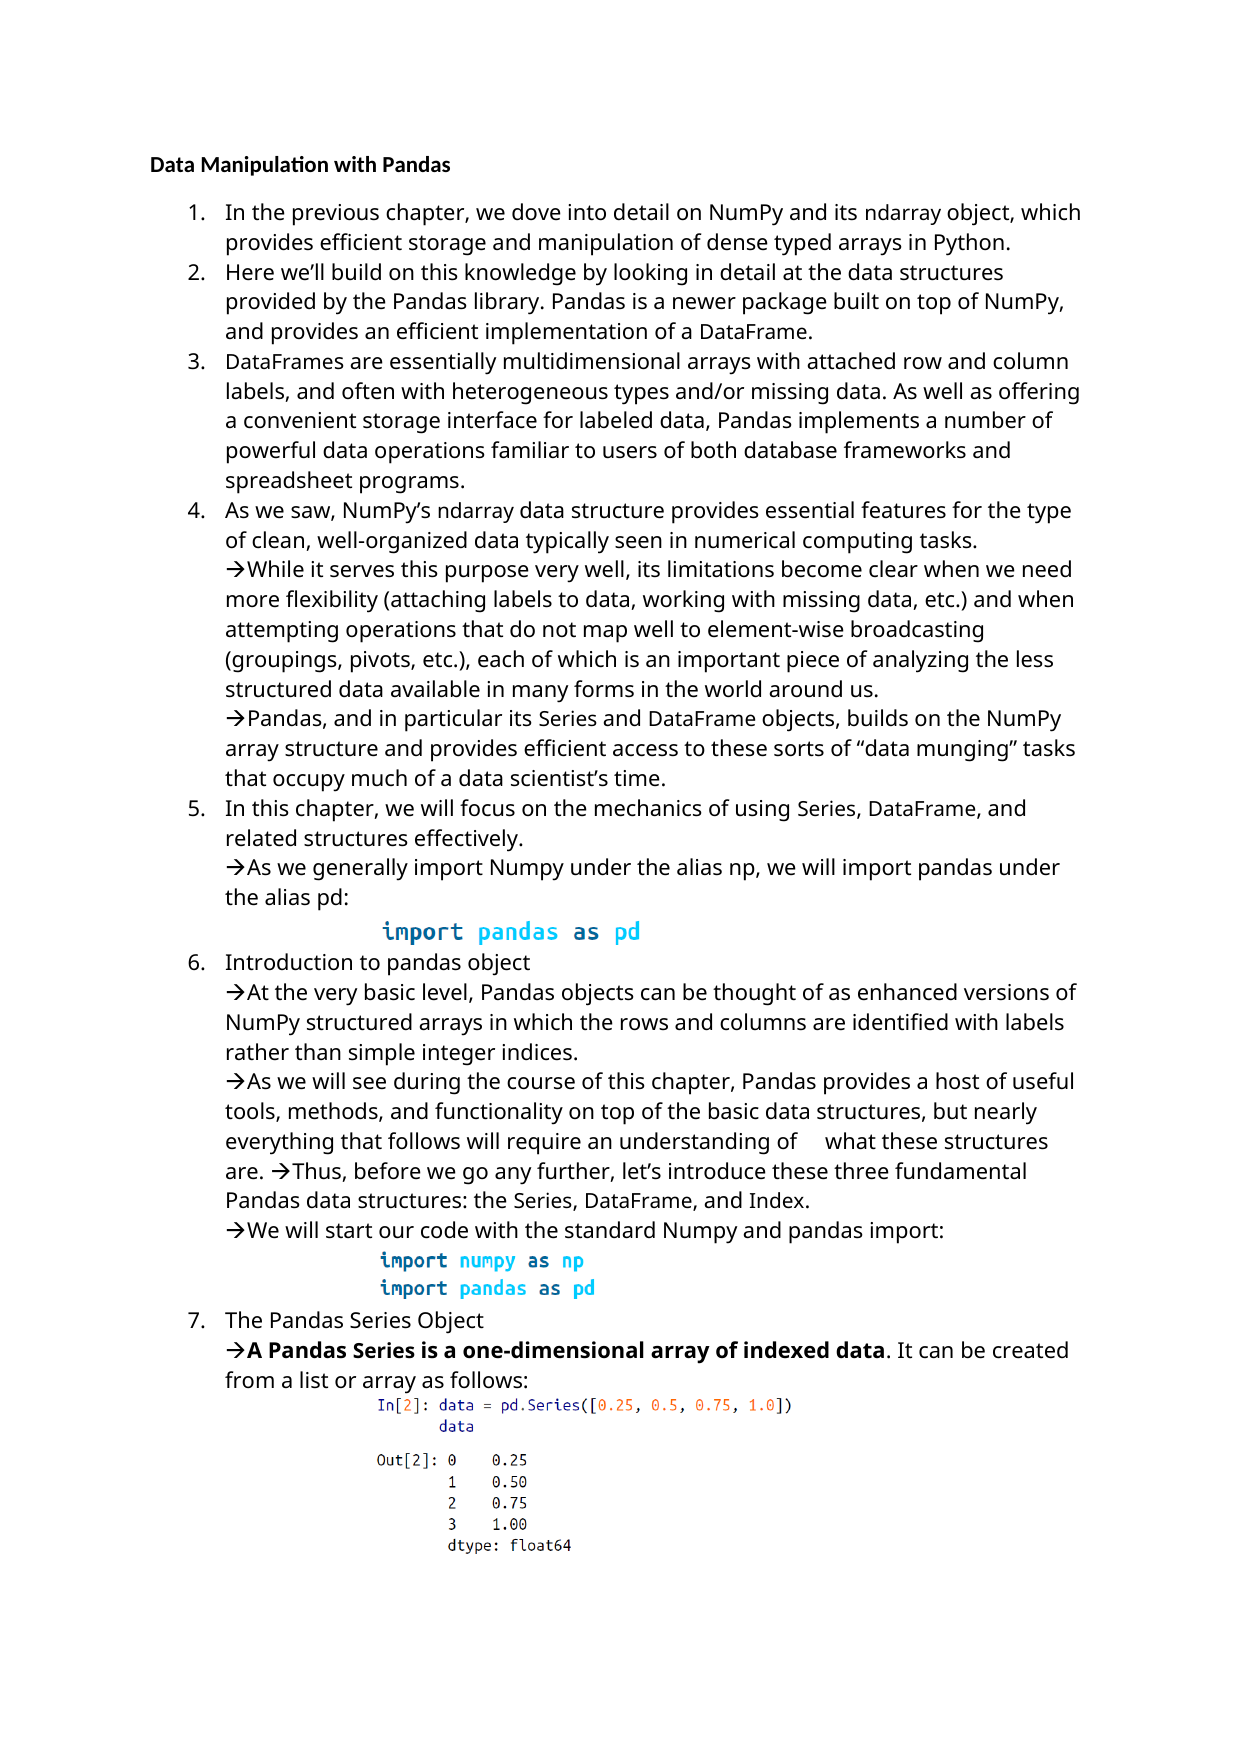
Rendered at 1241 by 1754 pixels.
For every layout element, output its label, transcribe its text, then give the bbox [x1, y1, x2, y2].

list Introduction to pandas object [187, 947, 1090, 977]
list Here we’ll build on this knowledge by looking in detail at the data structures provided by the Pandas library. Pandas is a newer package built on top of NumPy, and provides an efficient implementation of a DataFrame. [187, 256, 1090, 346]
picture [375, 1394, 792, 1556]
list In this chapter, we will focus on the mechanics of using Series, DataFrame, and related structures effectively. [187, 793, 1090, 852]
text Data Manipulation with Pandas [150, 150, 1090, 178]
list As we saw, NumPy’s ndarray data structure provides essential features for the type of clean, well-organized data typically seen in numerical computing tasks. [187, 495, 1090, 554]
text At the very basic level, Pandas objects can be thought of as enhanced versions of NumPy structured arrays in which the rows and columns are identified with labels rather than simple integer indices. [225, 977, 1090, 1066]
list The Pandas Series Object [187, 1305, 1090, 1335]
text A Pandas Series is a one-dimensional array of indexed data. It can be created from a list or array as follows: [225, 1335, 1090, 1395]
picture [375, 911, 643, 947]
text As we will see during the course of this chapter, Pandas provides a host of useful tools, methods, and functionality on top of the basic data structures, but nearly everything that follows will require an understanding of what these structures are. Thus, before we go any further, let’s introduce these three fundamental Pandas data structures: the Series, DataFrame, and Index. [225, 1066, 1090, 1215]
list DataFrames are essentially multidimensional arrays with attached row and column labels, and often with heterogeneous types and/or missing data. As well as offering a convenient storage interface for labeled data, Pandas implements a number of powerful data operations familiar to users of both database frameworks and spreadsheet programs. [187, 346, 1090, 495]
list As we generally import Numpy under the alias np, we will import pandas under the alias pd: [225, 852, 1090, 912]
text While it serves this purpose very well, its limitations become clear when we need more flexibility (attaching labels to data, working with missing data, etc.) and when attempting operations that do not map well to element-wise broadcasting (groupings, pivots, etc.), each of which is an important piece of analyzing the less structured data available in many forms in the world around us. [225, 554, 1090, 703]
list We will start our code with the standard Numpy and pandas import: [225, 1215, 1090, 1245]
list In the previous chapter, we dove into detail on NumPy and its ndarray object, which provides efficient storage and manipulation of dense typed arrays in Python. [187, 197, 1090, 256]
picture [375, 1245, 601, 1306]
text Pandas, and in particular its Series and DataFrame objects, builds on the NumPy array structure and provides efficient access to these sorts of “data munging” tasks that occupy much of a data scientist’s time. [225, 703, 1090, 793]
